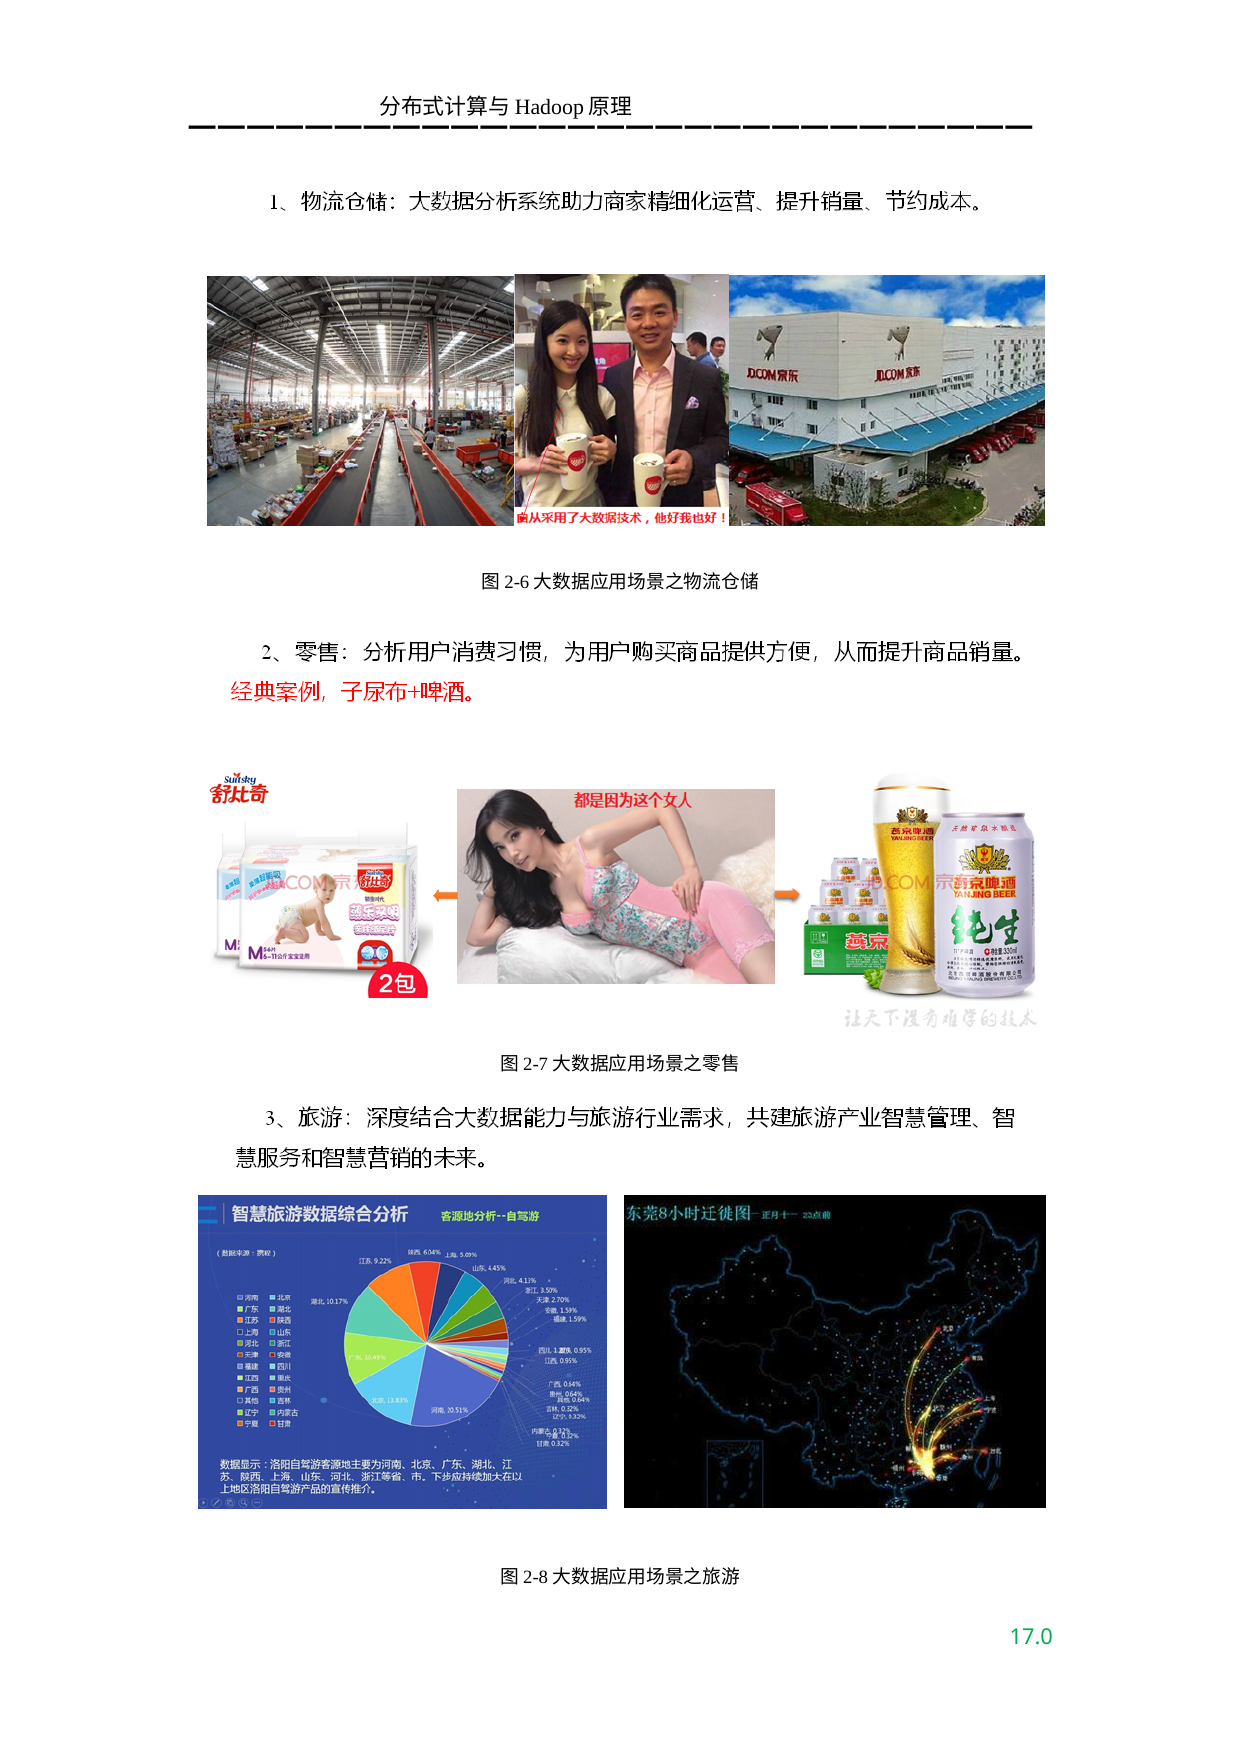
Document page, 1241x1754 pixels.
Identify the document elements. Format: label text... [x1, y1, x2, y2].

list 图2-7 大数据应用场景之零售 [187, 1046, 1053, 1078]
picture [187, 610, 1052, 1029]
list 图2-8 大数据应用场景之旅游 [187, 1559, 1053, 1592]
picture [187, 170, 1052, 544]
picture [187, 1091, 1053, 1520]
list 图2-6 大数据应用场景之物流仓储 [187, 564, 1053, 597]
